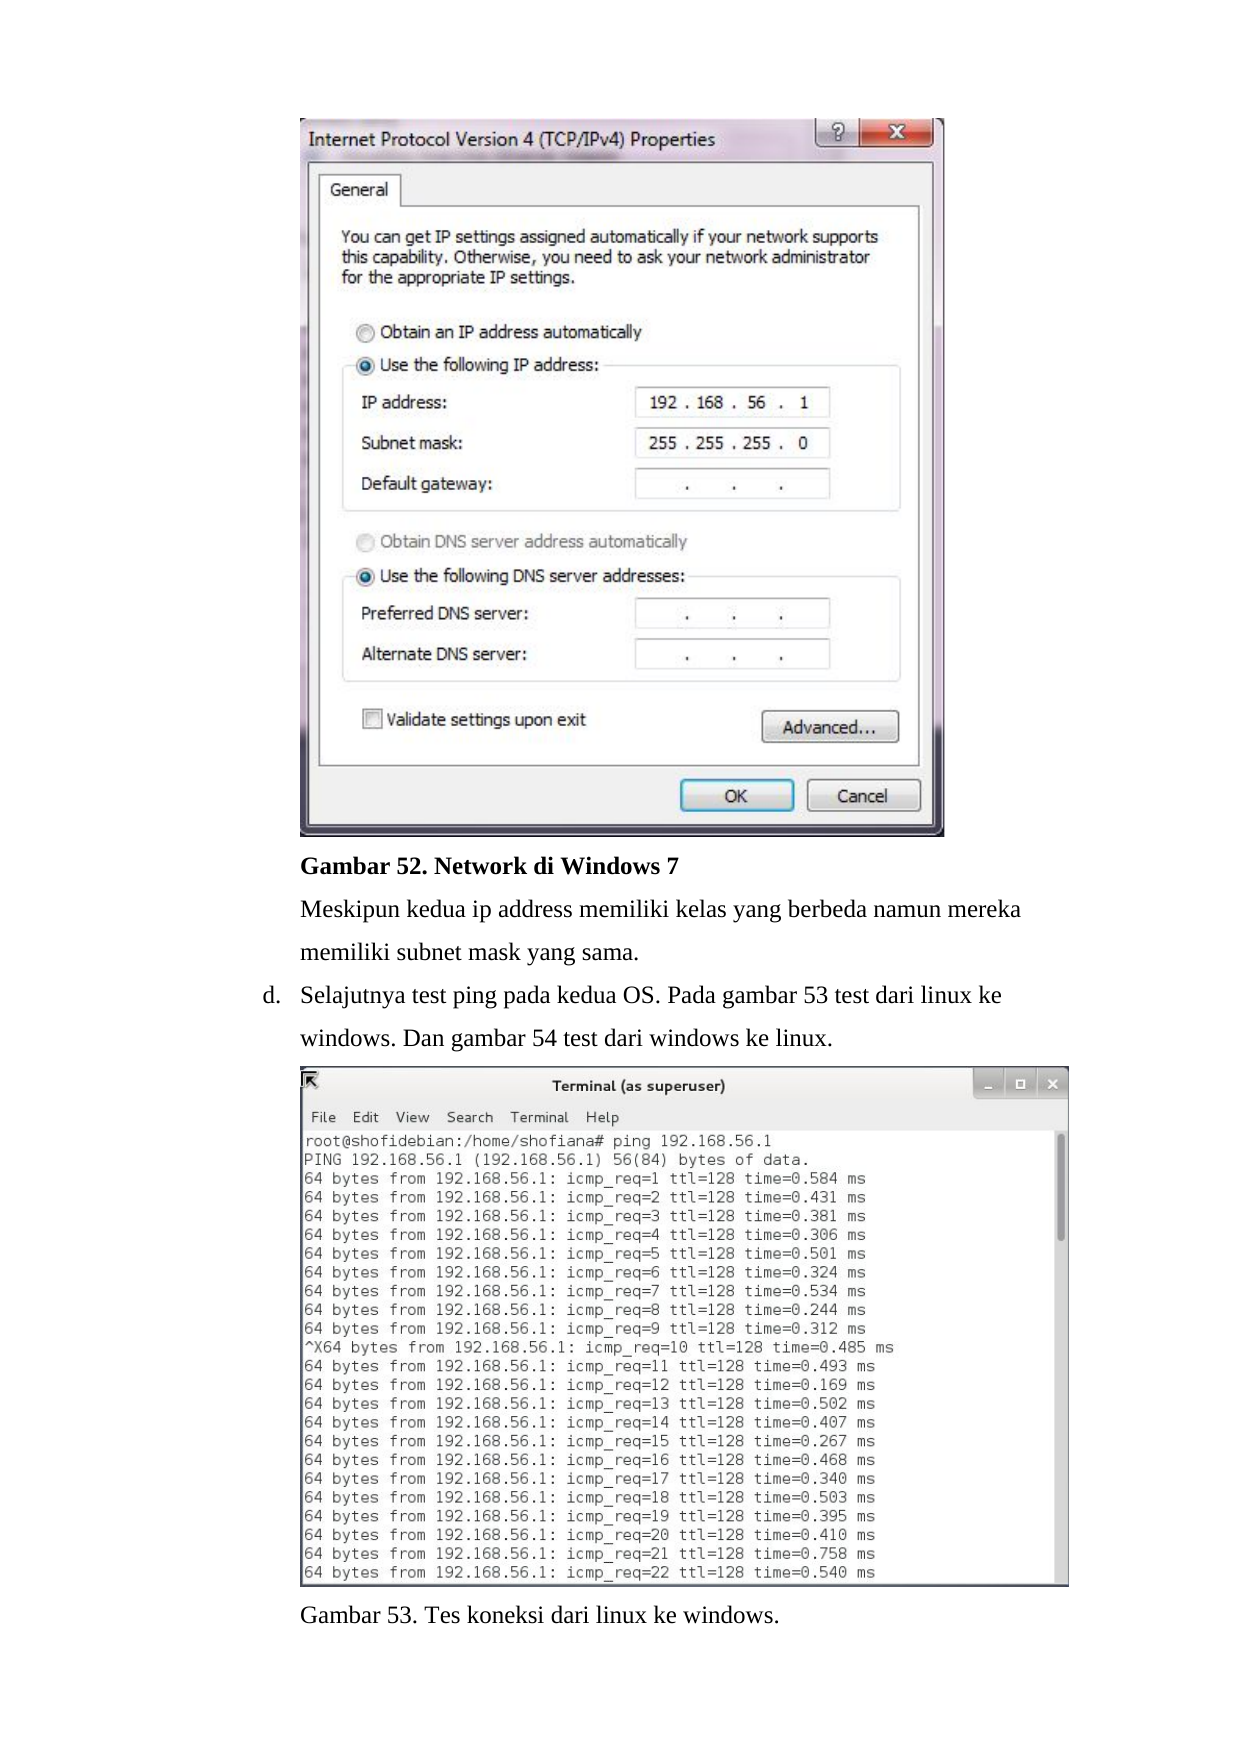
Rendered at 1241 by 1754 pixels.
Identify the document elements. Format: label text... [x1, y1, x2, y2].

list Selajutnya test ping pada kedua OS. Pada gambar 53 test dari linux ke windows. Dan gambar 54 test dari windows ke linux. [262, 980, 1090, 1052]
picture [300, 118, 945, 837]
picture [300, 1066, 1069, 1587]
list Meskipun kedua ip address memiliki kelas yang berbeda namun mereka memiliki subnet mask yang sama. [300, 894, 1090, 966]
list Gambar 53. Tes koneksi dari linux ke windows. [300, 1600, 1090, 1629]
list Gambar 52. Network di Windows 7 [300, 851, 1090, 879]
